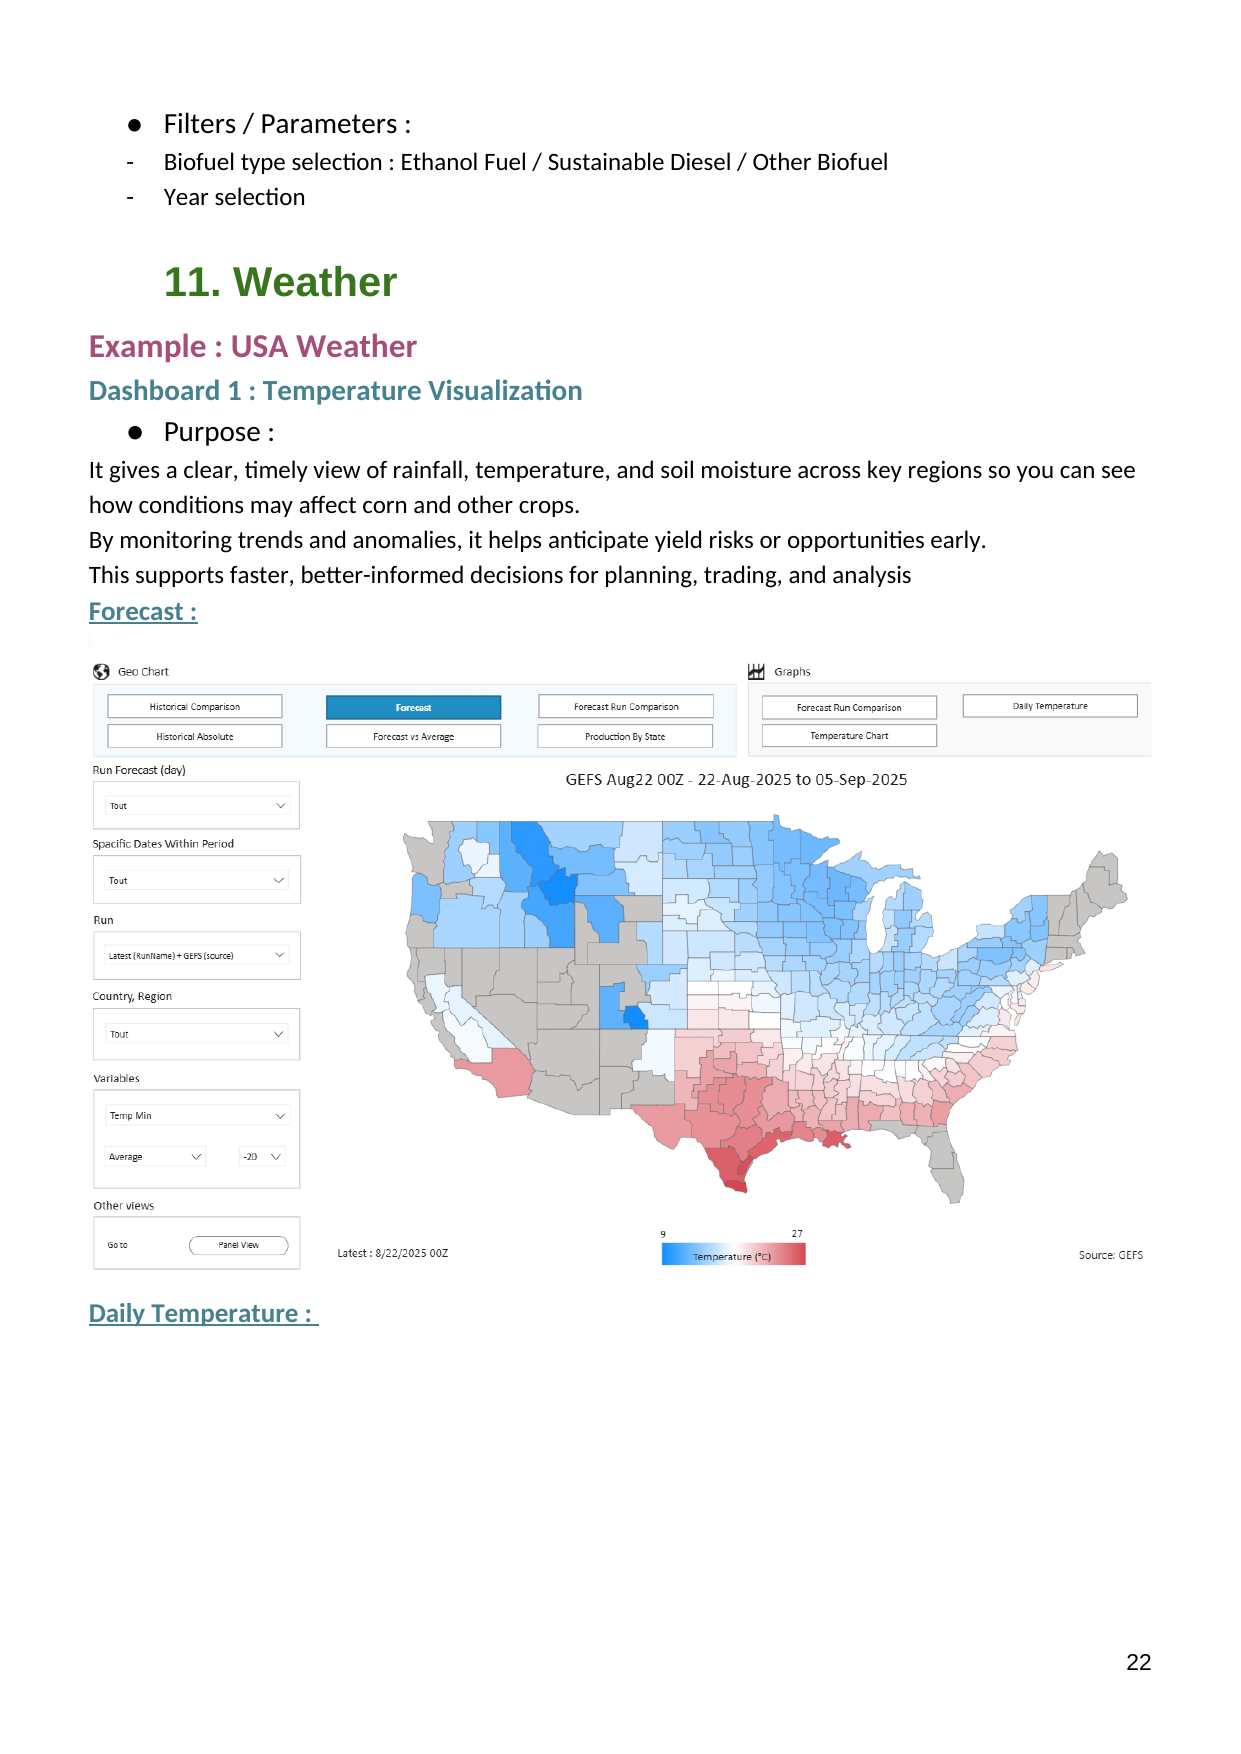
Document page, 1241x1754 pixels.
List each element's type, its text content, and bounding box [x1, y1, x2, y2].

picture [88, 632, 1152, 1293]
list Purpose : [126, 413, 1152, 449]
text It gives a clear, timely view of rainfall, temperature, and soil moisture across key regions so you can see how conditions may affect corn and other crops. By monitoring trends and anomalies, it helps anticipate yield risks or opportunities early. This supports faster, better-informed decisions for planning, trading, and analysis [88, 454, 1152, 589]
text Daily Temperature : [88, 1296, 1152, 1329]
list Year selection [126, 181, 1152, 212]
text Dashboard 1 : Temperature Visualization [88, 372, 1152, 408]
subtitle 11. Weather [163, 258, 1152, 306]
list Filters / Parameters : [126, 105, 1152, 141]
list Biofuel type selection : Ethanol Fuel / Sustainable Diesel / Other Biofuel [126, 146, 1152, 177]
text Forecast : [88, 594, 1152, 627]
text Example : USA Weather [88, 325, 1152, 366]
